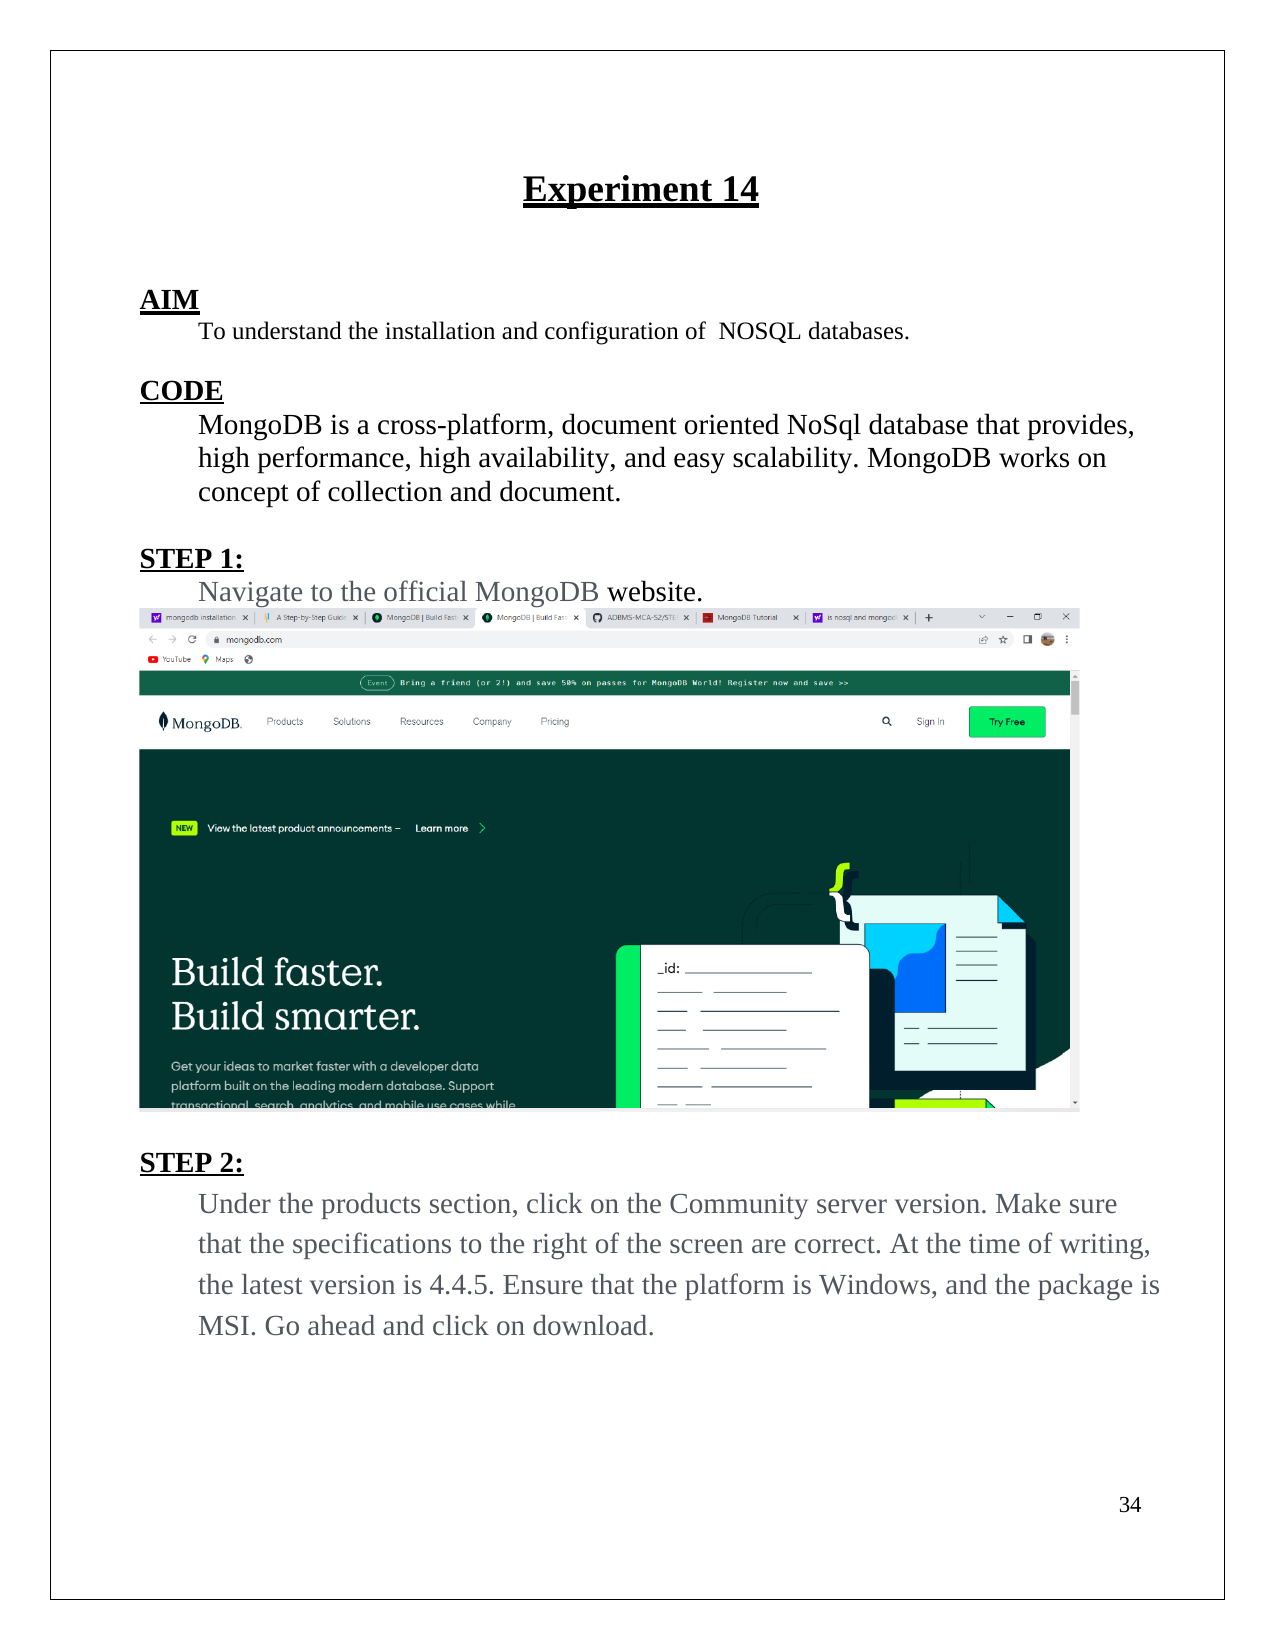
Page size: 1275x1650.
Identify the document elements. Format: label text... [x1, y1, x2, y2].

picture [139, 608, 1080, 1112]
text STEP 2: [139, 1145, 1164, 1179]
text STEP 1: [139, 541, 1164, 574]
subtitle AIM [139, 282, 1164, 316]
text MongoDB is a cross-platform, document oriented NoSql database that provides, high performance, high availability, and easy scalability. MongoDB works on concept of collection and document. [198, 407, 1164, 507]
text Navigate to the official MongoDB website. [139, 574, 1164, 608]
text To understand the installation and configuration of NOSQL databases. [123, 316, 1164, 344]
text CODE [123, 373, 1164, 407]
text Under the products section, click on the Community server version. Make sure that the specifications to the right of the screen are correct. At the time of writing, the latest version is 4.4.5. Ensure that the platform is Windows, and the package is MSI. Go ahead and click on download. [198, 1179, 1164, 1341]
subtitle Experiment 14 [267, 166, 1015, 209]
